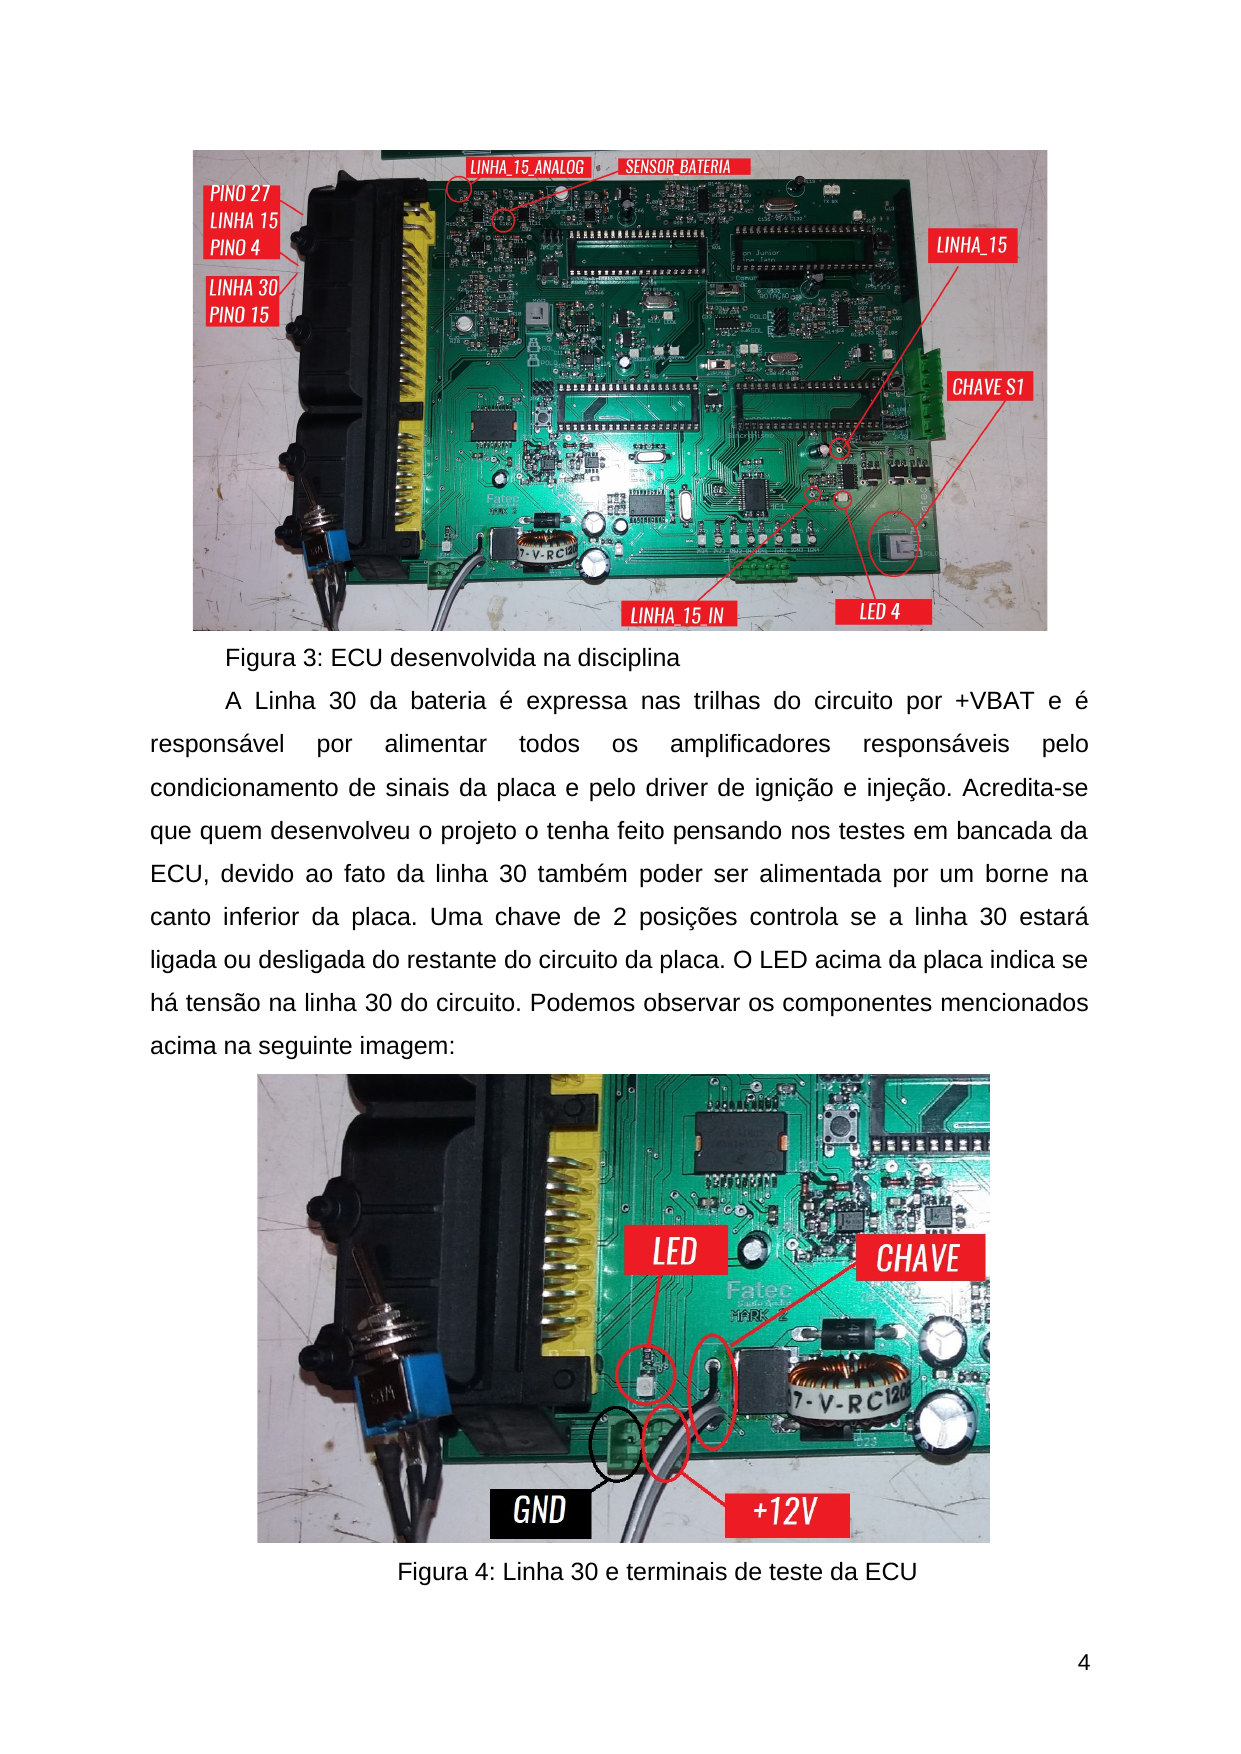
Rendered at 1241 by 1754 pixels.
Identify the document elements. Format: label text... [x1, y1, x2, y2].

picture [192, 150, 1048, 631]
text Figura 3: ECU desenvolvida na disciplina [150, 643, 1090, 672]
text Figura 4: Linha 30 e terminais de teste da ECU [150, 1557, 1090, 1586]
text A Linha 30 da bateria é expressa nas trilhas do circuito por +VBAT e é responsável por alimentar todos os amplificadores responsáveis pelo condicionamento de sinais da placa e pelo driver de ignição e injeção. Acredita-se que quem desenvolveu o projeto o tenha feito pensando nos testes em bancada da ECU, devido ao fato da linha 30 também poder ser alimentada por um borne na canto inferior da placa. Uma chave de 2 posições controla se a linha 30 estará ligada ou desligada do restante do circuito da placa. O LED acima da placa indica se há tensão na linha 30 do circuito. Podemos observar os componentes mencionados acima na seguinte imagem: [150, 686, 1090, 1060]
picture [257, 1074, 990, 1543]
